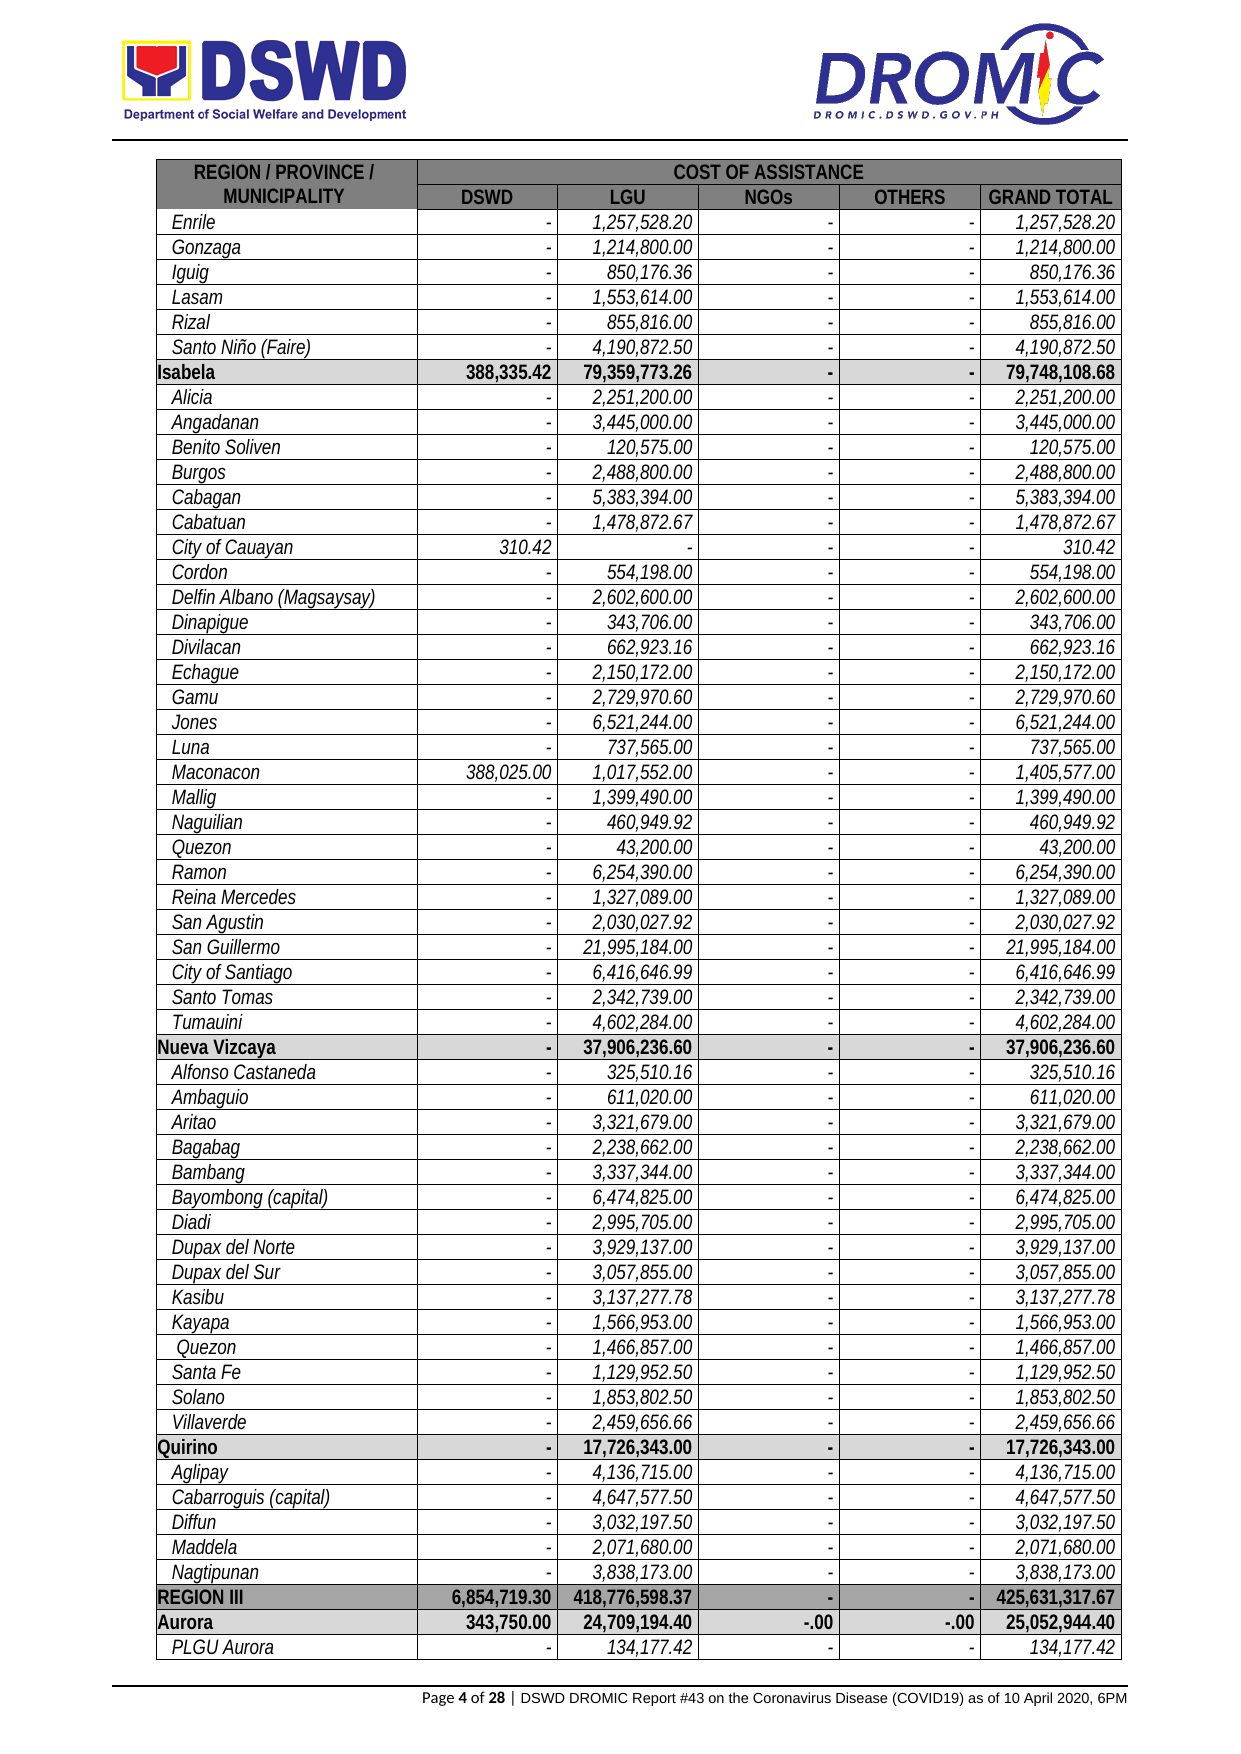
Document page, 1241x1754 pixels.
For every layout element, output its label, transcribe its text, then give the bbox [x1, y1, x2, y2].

table_cell [157, 310, 171, 334]
table_cell [157, 560, 171, 584]
table_cell - [418, 785, 557, 809]
table_cell - [418, 610, 557, 634]
table_cell 3,929,137.00 [558, 1235, 698, 1259]
table_cell [157, 485, 171, 509]
table_cell Angadanan [171, 410, 417, 434]
table_cell 1,327,089.00 [981, 885, 1121, 909]
table_cell 43,200.00 [558, 835, 698, 859]
table_cell 120,575.00 [981, 435, 1121, 459]
table_cell 3,838,173.00 [558, 1560, 698, 1584]
table_cell - [699, 1485, 839, 1509]
table_cell Alicia [171, 385, 417, 409]
table_cell - [840, 635, 980, 659]
table_cell - [699, 1235, 839, 1259]
table_cell - [840, 1535, 980, 1559]
table_cell 2,488,800.00 [558, 460, 698, 484]
table_cell - [699, 660, 839, 684]
table_cell 4,602,284.00 [981, 1010, 1121, 1034]
table_cell - [699, 835, 839, 859]
table_cell - [699, 710, 839, 734]
table_cell 418,776,598.37 [558, 1585, 698, 1609]
table_cell [157, 1410, 171, 1434]
table_cell Lasam [171, 285, 417, 309]
table_cell - [840, 1360, 980, 1384]
table_cell - [699, 1310, 839, 1334]
table_cell 134,177.42 [981, 1635, 1121, 1659]
table_cell OTHERS [840, 185, 980, 209]
table_cell - [840, 360, 980, 384]
table_cell 1,327,089.00 [558, 885, 698, 909]
table_cell - [699, 1085, 839, 1109]
table_cell [157, 1560, 171, 1584]
table_cell - [699, 1385, 839, 1409]
table_cell - [418, 960, 557, 984]
table_cell - [840, 735, 980, 759]
table_cell [157, 1185, 171, 1209]
table_cell 662,923.16 [558, 635, 698, 659]
table_header COST OF ASSISTANCE [418, 160, 1121, 184]
table_cell - [418, 1335, 557, 1359]
table_cell Enrile [171, 209, 417, 234]
table_cell Cordon [171, 560, 417, 584]
table_cell 343,706.00 [558, 610, 698, 634]
table_cell [157, 285, 171, 309]
table_cell Aritao [171, 1110, 417, 1134]
table_cell - [840, 985, 980, 1009]
table_cell Cabagan [171, 485, 417, 509]
table_cell - [418, 710, 557, 734]
table_cell 388,025.00 [418, 760, 557, 784]
table_cell 3,057,855.00 [558, 1260, 698, 1284]
table_cell - [699, 560, 839, 584]
table_cell Aglipay [171, 1460, 417, 1484]
table_cell - [840, 710, 980, 734]
table_cell LGU [558, 185, 698, 209]
table_cell - [418, 1310, 557, 1334]
table_cell - [418, 385, 557, 409]
table_cell - [840, 585, 980, 609]
table_cell 1,129,952.50 [558, 1360, 698, 1384]
table_cell Cabatuan [171, 510, 417, 534]
table_cell 6,521,244.00 [558, 710, 698, 734]
table_cell Dupax del Sur [171, 1260, 417, 1284]
table_cell 310.42 [418, 535, 557, 559]
table_cell [157, 260, 171, 284]
table_cell - [840, 1435, 980, 1459]
table_cell Luna [171, 735, 417, 759]
table_cell 6,474,825.00 [558, 1185, 698, 1209]
table_cell - [699, 635, 839, 659]
table_cell 2,238,662.00 [981, 1135, 1121, 1159]
table_cell -.00 [699, 1610, 839, 1634]
table_cell [157, 1285, 171, 1309]
table_cell - [699, 1560, 839, 1584]
table_cell - [418, 285, 557, 309]
table_cell 25,052,944.40 [981, 1610, 1121, 1634]
table_cell - [840, 860, 980, 884]
table_cell [157, 585, 171, 609]
table_cell 662,923.16 [981, 635, 1121, 659]
table_cell - [699, 310, 839, 334]
table_cell Santo Niño (Faire) [171, 335, 417, 359]
table_cell - [699, 460, 839, 484]
table_cell 3,321,679.00 [981, 1110, 1121, 1134]
table_cell 17,726,343.00 [558, 1435, 698, 1459]
table_cell - [699, 685, 839, 709]
table_cell 5,383,394.00 [558, 485, 698, 509]
table_header REGION / PROVINCE / MUNICIPALITY [157, 160, 417, 209]
table_cell [157, 710, 171, 734]
table_cell - [840, 485, 980, 509]
table_cell 325,510.16 [558, 1060, 698, 1084]
table_cell 855,816.00 [558, 310, 698, 334]
table_cell [157, 1360, 171, 1384]
table_cell 2,342,739.00 [558, 985, 698, 1009]
table_cell 1,478,872.67 [981, 510, 1121, 534]
table_cell Santa Fe [171, 1360, 417, 1384]
table_cell - [418, 585, 557, 609]
table_cell [157, 1060, 171, 1084]
table_cell - [699, 960, 839, 984]
table_cell Echague [171, 660, 417, 684]
table_cell Kasibu [171, 1285, 417, 1309]
table_cell 388,335.42 [418, 360, 557, 384]
table_cell - [840, 385, 980, 409]
table_cell - [418, 835, 557, 859]
table_cell - [418, 1560, 557, 1584]
table_cell 4,647,577.50 [981, 1485, 1121, 1509]
table_cell - [699, 1435, 839, 1459]
picture [781, 23, 1133, 125]
table_cell 1,466,857.00 [558, 1335, 698, 1359]
table_cell - [418, 485, 557, 509]
table_cell - [699, 735, 839, 759]
table_cell 1,399,490.00 [981, 785, 1121, 809]
table_cell 850,176.36 [558, 260, 698, 284]
table_cell - [840, 1060, 980, 1084]
table_cell - [840, 535, 980, 559]
table_cell Bagabag [171, 1135, 417, 1159]
table_cell - [840, 910, 980, 934]
table_cell [157, 1385, 171, 1409]
table_cell - [418, 1185, 557, 1209]
table_cell Tumauini [171, 1010, 417, 1034]
table_cell 134,177.42 [558, 1635, 698, 1659]
table_cell - [840, 1460, 980, 1484]
table_cell - [418, 1235, 557, 1259]
table_cell - [418, 510, 557, 534]
table_cell 2,150,172.00 [558, 660, 698, 684]
table_cell DSWD [418, 185, 557, 209]
table_cell 6,474,825.00 [981, 1185, 1121, 1209]
table_cell - [699, 1110, 839, 1134]
table_cell 737,565.00 [558, 735, 698, 759]
table_cell - [418, 1510, 557, 1534]
table_cell - [418, 1260, 557, 1284]
table_cell - [840, 835, 980, 859]
table_cell - [418, 1160, 557, 1184]
table_cell - [699, 1135, 839, 1159]
table_cell - [699, 235, 839, 259]
table_cell PLGU Aurora [171, 1635, 417, 1659]
table_cell 6,854,719.30 [418, 1585, 557, 1609]
table_cell - [699, 1535, 839, 1559]
table_cell - [418, 1460, 557, 1484]
table_cell [157, 235, 171, 259]
table_cell 1,553,614.00 [981, 285, 1121, 309]
table_cell - [840, 810, 980, 834]
table_cell City of Santiago [171, 960, 417, 984]
table_cell 3,032,197.50 [981, 1510, 1121, 1534]
table_cell - [840, 935, 980, 959]
table_cell 4,190,872.50 [981, 335, 1121, 359]
table_cell 310.42 [981, 535, 1121, 559]
table_cell - [418, 335, 557, 359]
table_cell 2,729,970.60 [558, 685, 698, 709]
table_cell 2,030,027.92 [981, 910, 1121, 934]
table_cell - [418, 1285, 557, 1309]
table_cell 1,478,872.67 [558, 510, 698, 534]
table_cell 1,257,528.20 [558, 210, 698, 234]
picture [112, 37, 417, 125]
table_cell - [699, 410, 839, 434]
table_cell Aurora [157, 1610, 417, 1634]
table_cell [157, 1110, 171, 1134]
table_cell - [840, 285, 980, 309]
table_cell Solano [171, 1385, 417, 1409]
table_cell - [840, 1010, 980, 1034]
table_cell - [418, 660, 557, 684]
table_cell - [699, 385, 839, 409]
table_cell 2,150,172.00 [981, 660, 1121, 684]
table_cell 4,136,715.00 [558, 1460, 698, 1484]
table_cell Bambang [171, 1160, 417, 1184]
table_cell 4,647,577.50 [558, 1485, 698, 1509]
table_cell - [840, 610, 980, 634]
table_cell - [699, 1585, 839, 1609]
table_cell Bayombong (capital) [171, 1185, 417, 1209]
table_cell 3,337,344.00 [981, 1160, 1121, 1184]
table_cell [157, 760, 171, 784]
table_cell - [699, 535, 839, 559]
table_cell - [418, 1410, 557, 1434]
table_cell [157, 635, 171, 659]
table_cell [157, 1510, 171, 1534]
table_cell - [699, 435, 839, 459]
table_cell - [699, 860, 839, 884]
table_cell 4,190,872.50 [558, 335, 698, 359]
table_cell - [840, 1185, 980, 1209]
table_cell - [699, 1060, 839, 1084]
table_cell - [699, 335, 839, 359]
table_cell 737,565.00 [981, 735, 1121, 759]
table_cell 2,729,970.60 [981, 685, 1121, 709]
table_cell Isabela [157, 360, 417, 384]
table_cell - [840, 1585, 980, 1609]
table_cell 343,750.00 [418, 1610, 557, 1634]
table_cell Divilacan [171, 635, 417, 659]
table_cell - [840, 260, 980, 284]
table_cell 120,575.00 [558, 435, 698, 459]
table_cell 6,521,244.00 [981, 710, 1121, 734]
table_cell [157, 610, 171, 634]
table_cell Quezon [171, 1335, 417, 1359]
table_cell 1,466,857.00 [981, 1335, 1121, 1359]
table_cell 2,030,027.92 [558, 910, 698, 934]
table_cell [157, 660, 171, 684]
table_cell 460,949.92 [981, 810, 1121, 834]
table_cell [157, 1635, 171, 1659]
table_cell - [699, 1160, 839, 1184]
table_cell 79,359,773.26 [558, 360, 698, 384]
table_cell [157, 810, 171, 834]
table_cell - [418, 410, 557, 434]
table_cell - [699, 935, 839, 959]
table_cell - [699, 210, 839, 234]
table_cell Iguig [171, 260, 417, 284]
table_cell 3,032,197.50 [558, 1510, 698, 1534]
table_cell 343,706.00 [981, 610, 1121, 634]
table_cell - [840, 1160, 980, 1184]
table_cell 611,020.00 [981, 1085, 1121, 1109]
table_cell - [699, 360, 839, 384]
table_cell 43,200.00 [981, 835, 1121, 859]
table_cell - [699, 985, 839, 1009]
table_cell [157, 1210, 171, 1234]
table_cell - [418, 235, 557, 259]
table_cell - [699, 1010, 839, 1034]
table_cell Santo Tomas [171, 985, 417, 1009]
table_cell [157, 209, 171, 234]
table_cell Ambaguio [171, 1085, 417, 1109]
table_cell 1,017,552.00 [558, 760, 698, 784]
table_cell - [840, 510, 980, 534]
table_cell Maddela [171, 1535, 417, 1559]
table_cell Mallig [171, 785, 417, 809]
table_cell - [418, 1385, 557, 1409]
table_cell - [840, 1285, 980, 1309]
table_cell 2,459,656.66 [981, 1410, 1121, 1434]
table_cell Gonzaga [171, 235, 417, 259]
table_cell [157, 1460, 171, 1484]
table_cell - [699, 1635, 839, 1659]
table_cell 1,853,802.50 [981, 1385, 1121, 1409]
table_cell 3,321,679.00 [558, 1110, 698, 1134]
table_cell - [840, 410, 980, 434]
table_cell Maconacon [171, 760, 417, 784]
table_cell - [418, 935, 557, 959]
table_cell [157, 1335, 171, 1359]
table_cell REGION III [157, 1585, 417, 1609]
table_cell Diadi [171, 1210, 417, 1234]
table_cell 2,488,800.00 [981, 460, 1121, 484]
table_cell 855,816.00 [981, 310, 1121, 334]
table_cell Villaverde [171, 1410, 417, 1434]
table_cell - [699, 760, 839, 784]
table_cell GRAND TOTAL [981, 185, 1121, 209]
table_cell -.00 [840, 1610, 980, 1634]
table_cell - [840, 1510, 980, 1534]
table_cell - [418, 1085, 557, 1109]
table_cell - [699, 510, 839, 534]
table_cell 6,416,646.99 [558, 960, 698, 984]
table_cell [157, 1085, 171, 1109]
table_cell 3,445,000.00 [558, 410, 698, 434]
table_cell 21,995,184.00 [981, 935, 1121, 959]
table_cell Rizal [171, 310, 417, 334]
table_cell - [418, 1010, 557, 1034]
table_cell - [840, 1035, 980, 1059]
table_cell - [840, 560, 980, 584]
table_cell [157, 435, 171, 459]
table_cell 3,137,277.78 [981, 1285, 1121, 1309]
table_cell Reina Mercedes [171, 885, 417, 909]
table_cell [157, 535, 171, 559]
table_cell [157, 1310, 171, 1334]
table_cell [157, 835, 171, 859]
table_cell [157, 1485, 171, 1509]
table_cell - [699, 1360, 839, 1384]
table_cell - [418, 1060, 557, 1084]
table_cell 3,137,277.78 [558, 1285, 698, 1309]
table_cell - [840, 210, 980, 234]
table_cell 2,602,600.00 [558, 585, 698, 609]
table_cell 325,510.16 [981, 1060, 1121, 1084]
table_cell 21,995,184.00 [558, 935, 698, 959]
table_cell - [699, 785, 839, 809]
table_cell - [418, 1035, 557, 1059]
table_cell - [418, 910, 557, 934]
table_cell - [418, 210, 557, 234]
table_cell [157, 910, 171, 934]
table_cell - [699, 885, 839, 909]
table_cell - [418, 260, 557, 284]
table_cell 2,251,200.00 [558, 385, 698, 409]
table_cell - [840, 885, 980, 909]
table_cell - [418, 985, 557, 1009]
table_cell - [840, 1560, 980, 1584]
table_cell [157, 735, 171, 759]
table_cell - [418, 435, 557, 459]
table_cell - [699, 910, 839, 934]
table_cell - [418, 1135, 557, 1159]
table_cell 1,257,528.20 [981, 210, 1121, 234]
table_cell - [840, 1385, 980, 1409]
table_cell [157, 785, 171, 809]
table_cell - [840, 760, 980, 784]
table_cell 1,214,800.00 [981, 235, 1121, 259]
table_cell [157, 1235, 171, 1259]
table_cell 1,853,802.50 [558, 1385, 698, 1409]
table_cell Nagtipunan [171, 1560, 417, 1584]
table_cell Diffun [171, 1510, 417, 1534]
table_cell - [840, 335, 980, 359]
table_cell 3,445,000.00 [981, 410, 1121, 434]
table_cell San Agustin [171, 910, 417, 934]
table_cell 1,405,577.00 [981, 760, 1121, 784]
table_cell [157, 960, 171, 984]
table_cell - [840, 435, 980, 459]
table_cell - [840, 235, 980, 259]
table_cell 425,631,317.67 [981, 1585, 1121, 1609]
table_cell - [840, 1485, 980, 1509]
table_cell Dupax del Norte [171, 1235, 417, 1259]
table_cell NGOs [699, 185, 839, 209]
table_cell - [840, 1410, 980, 1434]
table_cell Dinapigue [171, 610, 417, 634]
table_cell Benito Soliven [171, 435, 417, 459]
table_cell - [699, 1035, 839, 1059]
table_cell 1,566,953.00 [558, 1310, 698, 1334]
table_cell [157, 885, 171, 909]
table_cell San Guillermo [171, 935, 417, 959]
table_cell - [418, 1485, 557, 1509]
table_cell [157, 1135, 171, 1159]
table_cell - [699, 260, 839, 284]
table_cell - [840, 460, 980, 484]
table_cell - [840, 1310, 980, 1334]
table_cell Quirino [157, 1435, 417, 1459]
table_cell - [840, 685, 980, 709]
table_cell - [840, 960, 980, 984]
table_cell Delfin Albano (Magsaysay) [171, 585, 417, 609]
table_cell 6,254,390.00 [981, 860, 1121, 884]
table_cell 37,906,236.60 [558, 1035, 698, 1059]
table_cell 2,459,656.66 [558, 1410, 698, 1434]
table_cell 460,949.92 [558, 810, 698, 834]
table_cell - [840, 785, 980, 809]
table_cell Naguilian [171, 810, 417, 834]
table_cell 2,342,739.00 [981, 985, 1121, 1009]
table_cell 554,198.00 [981, 560, 1121, 584]
table_cell 4,136,715.00 [981, 1460, 1121, 1484]
table_cell Alfonso Castaneda [171, 1060, 417, 1084]
table_cell - [699, 1260, 839, 1284]
table_cell - [840, 1260, 980, 1284]
table_cell 24,709,194.40 [558, 1610, 698, 1634]
table_cell 554,198.00 [558, 560, 698, 584]
table_cell - [699, 485, 839, 509]
table_cell 1,214,800.00 [558, 235, 698, 259]
table_cell - [699, 1185, 839, 1209]
table_cell [157, 335, 171, 359]
table_cell - [699, 610, 839, 634]
table_cell - [418, 685, 557, 709]
table_cell Ramon [171, 860, 417, 884]
table_cell Gamu [171, 685, 417, 709]
table_cell [157, 985, 171, 1009]
table_cell - [840, 660, 980, 684]
table_cell 2,995,705.00 [558, 1210, 698, 1234]
table_cell 1,553,614.00 [558, 285, 698, 309]
table_cell - [418, 310, 557, 334]
table_cell 1,399,490.00 [558, 785, 698, 809]
table_cell 850,176.36 [981, 260, 1121, 284]
table_cell Kayapa [171, 1310, 417, 1334]
table_cell - [418, 460, 557, 484]
table_cell Cabarroguis (capital) [171, 1485, 417, 1509]
table_cell [157, 385, 171, 409]
table_cell 2,251,200.00 [981, 385, 1121, 409]
table_cell Nueva Vizcaya [157, 1035, 417, 1059]
table_cell - [699, 585, 839, 609]
table_cell - [418, 1635, 557, 1659]
table_cell - [699, 1410, 839, 1434]
table_cell - [418, 1210, 557, 1234]
table_cell - [418, 1360, 557, 1384]
table_cell - [840, 1110, 980, 1134]
table_cell 2,071,680.00 [981, 1535, 1121, 1559]
table_cell 2,602,600.00 [981, 585, 1121, 609]
table_cell 5,383,394.00 [981, 485, 1121, 509]
table_cell - [418, 635, 557, 659]
table_cell 3,337,344.00 [558, 1160, 698, 1184]
table_cell - [418, 735, 557, 759]
table_cell [157, 1535, 171, 1559]
table_cell - [418, 885, 557, 909]
table_cell 3,057,855.00 [981, 1260, 1121, 1284]
table_cell [157, 1010, 171, 1034]
table_cell [157, 460, 171, 484]
table_cell - [558, 535, 698, 559]
table_cell - [699, 285, 839, 309]
table_cell Jones [171, 710, 417, 734]
table_cell Burgos [171, 460, 417, 484]
table_cell 2,238,662.00 [558, 1135, 698, 1159]
table_cell - [699, 1510, 839, 1534]
table_cell 6,254,390.00 [558, 860, 698, 884]
table_cell 17,726,343.00 [981, 1435, 1121, 1459]
table_cell [157, 1160, 171, 1184]
table_cell 1,129,952.50 [981, 1360, 1121, 1384]
table_cell - [699, 1335, 839, 1359]
table_cell - [840, 1135, 980, 1159]
table_cell 6,416,646.99 [981, 960, 1121, 984]
table_cell - [840, 1210, 980, 1234]
table_cell [157, 510, 171, 534]
table_cell [157, 410, 171, 434]
table_cell - [418, 860, 557, 884]
table_cell - [840, 1235, 980, 1259]
table_cell 3,929,137.00 [981, 1235, 1121, 1259]
table_cell - [840, 1335, 980, 1359]
table_cell 3,838,173.00 [981, 1560, 1121, 1584]
table_cell - [418, 1110, 557, 1134]
table_cell - [418, 560, 557, 584]
table_cell - [840, 1635, 980, 1659]
table_cell 37,906,236.60 [981, 1035, 1121, 1059]
table_cell - [699, 1210, 839, 1234]
table_cell - [699, 1460, 839, 1484]
table_cell - [840, 310, 980, 334]
table_cell - [699, 810, 839, 834]
table_cell [157, 1260, 171, 1284]
table_cell [157, 860, 171, 884]
table_cell - [418, 1535, 557, 1559]
table_cell - [418, 1435, 557, 1459]
table_cell 2,071,680.00 [558, 1535, 698, 1559]
table_cell 611,020.00 [558, 1085, 698, 1109]
table_cell - [699, 1285, 839, 1309]
table_cell 4,602,284.00 [558, 1010, 698, 1034]
table_cell City of Cauayan [171, 535, 417, 559]
table_cell 79,748,108.68 [981, 360, 1121, 384]
table_cell 2,995,705.00 [981, 1210, 1121, 1234]
table_cell [157, 685, 171, 709]
table_cell - [840, 1085, 980, 1109]
table_cell Quezon [171, 835, 417, 859]
table_cell 1,566,953.00 [981, 1310, 1121, 1334]
table_cell [157, 935, 171, 959]
table_cell - [418, 810, 557, 834]
